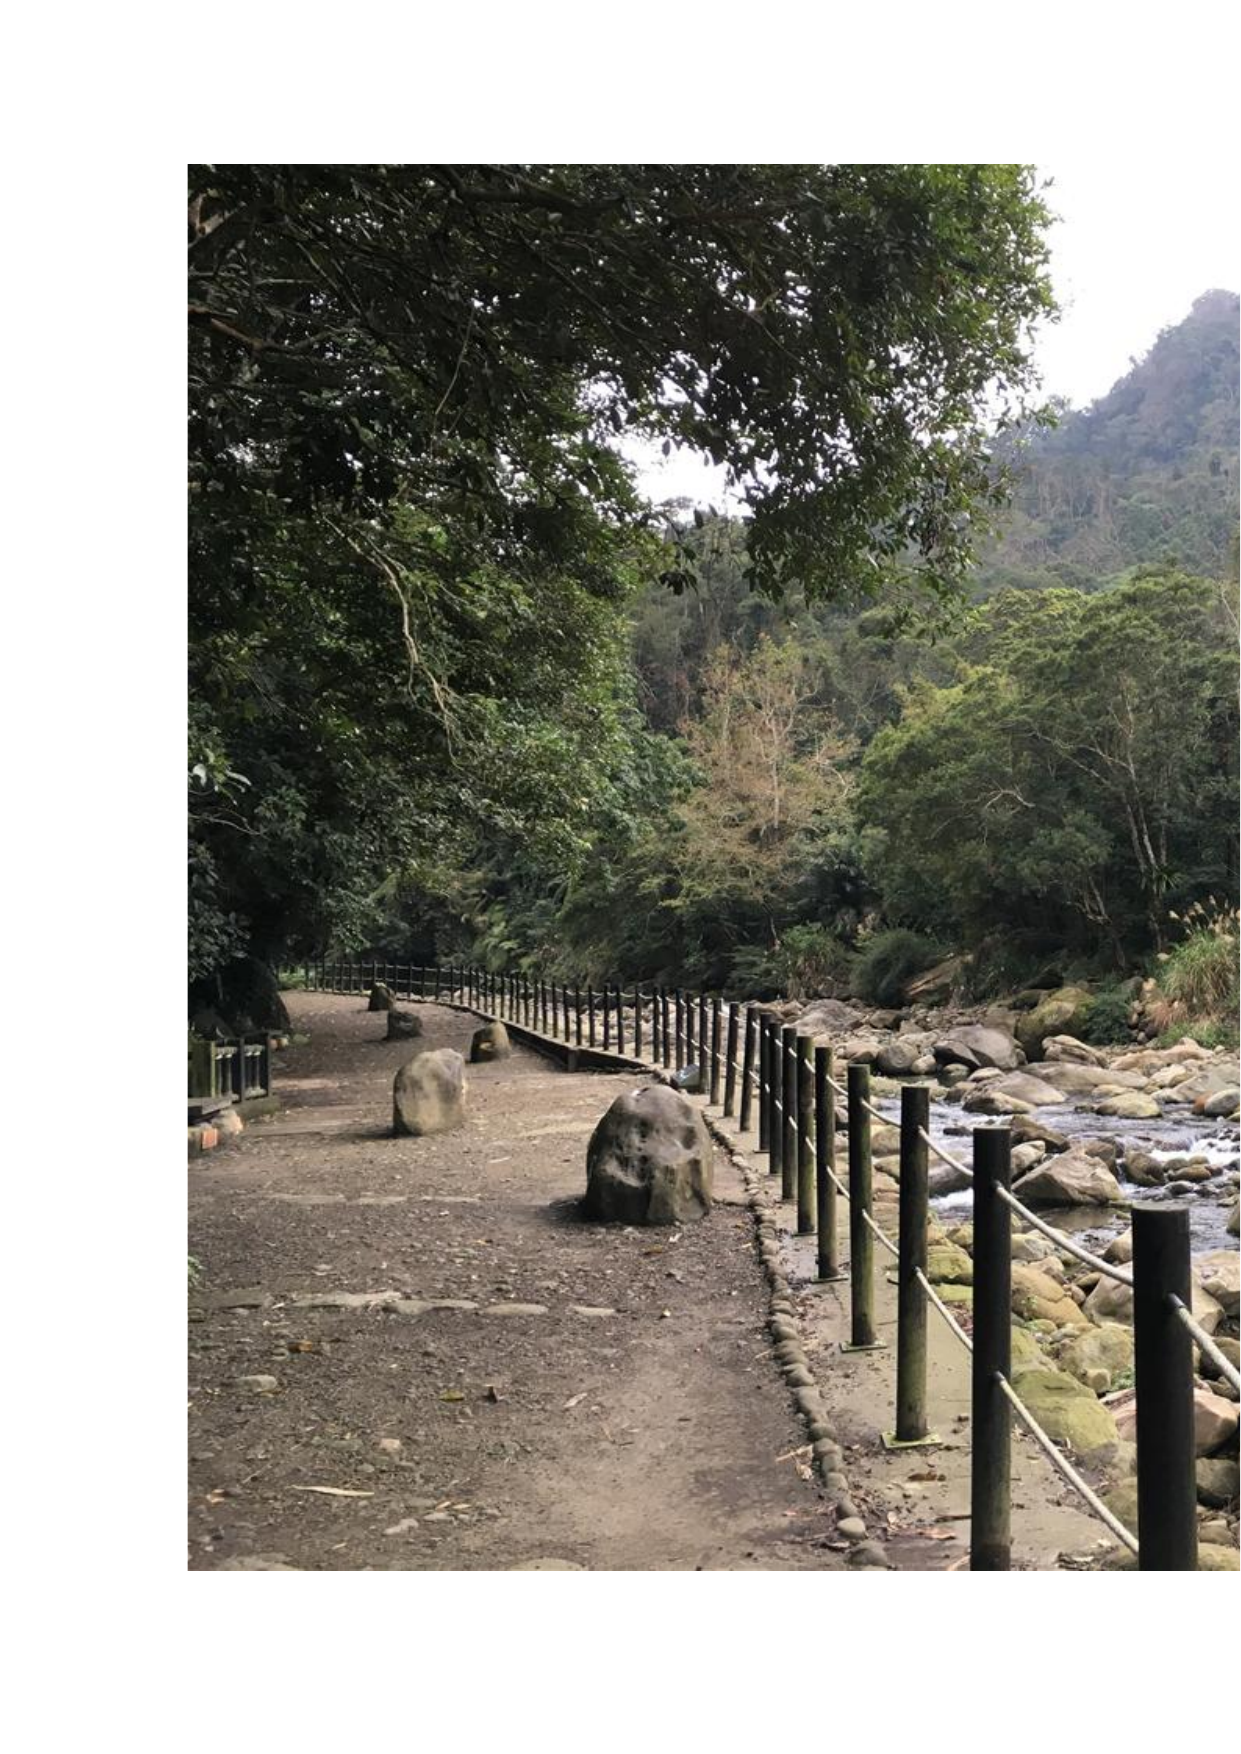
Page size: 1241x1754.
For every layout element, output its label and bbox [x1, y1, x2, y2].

picture [187, 164, 1241, 1571]
